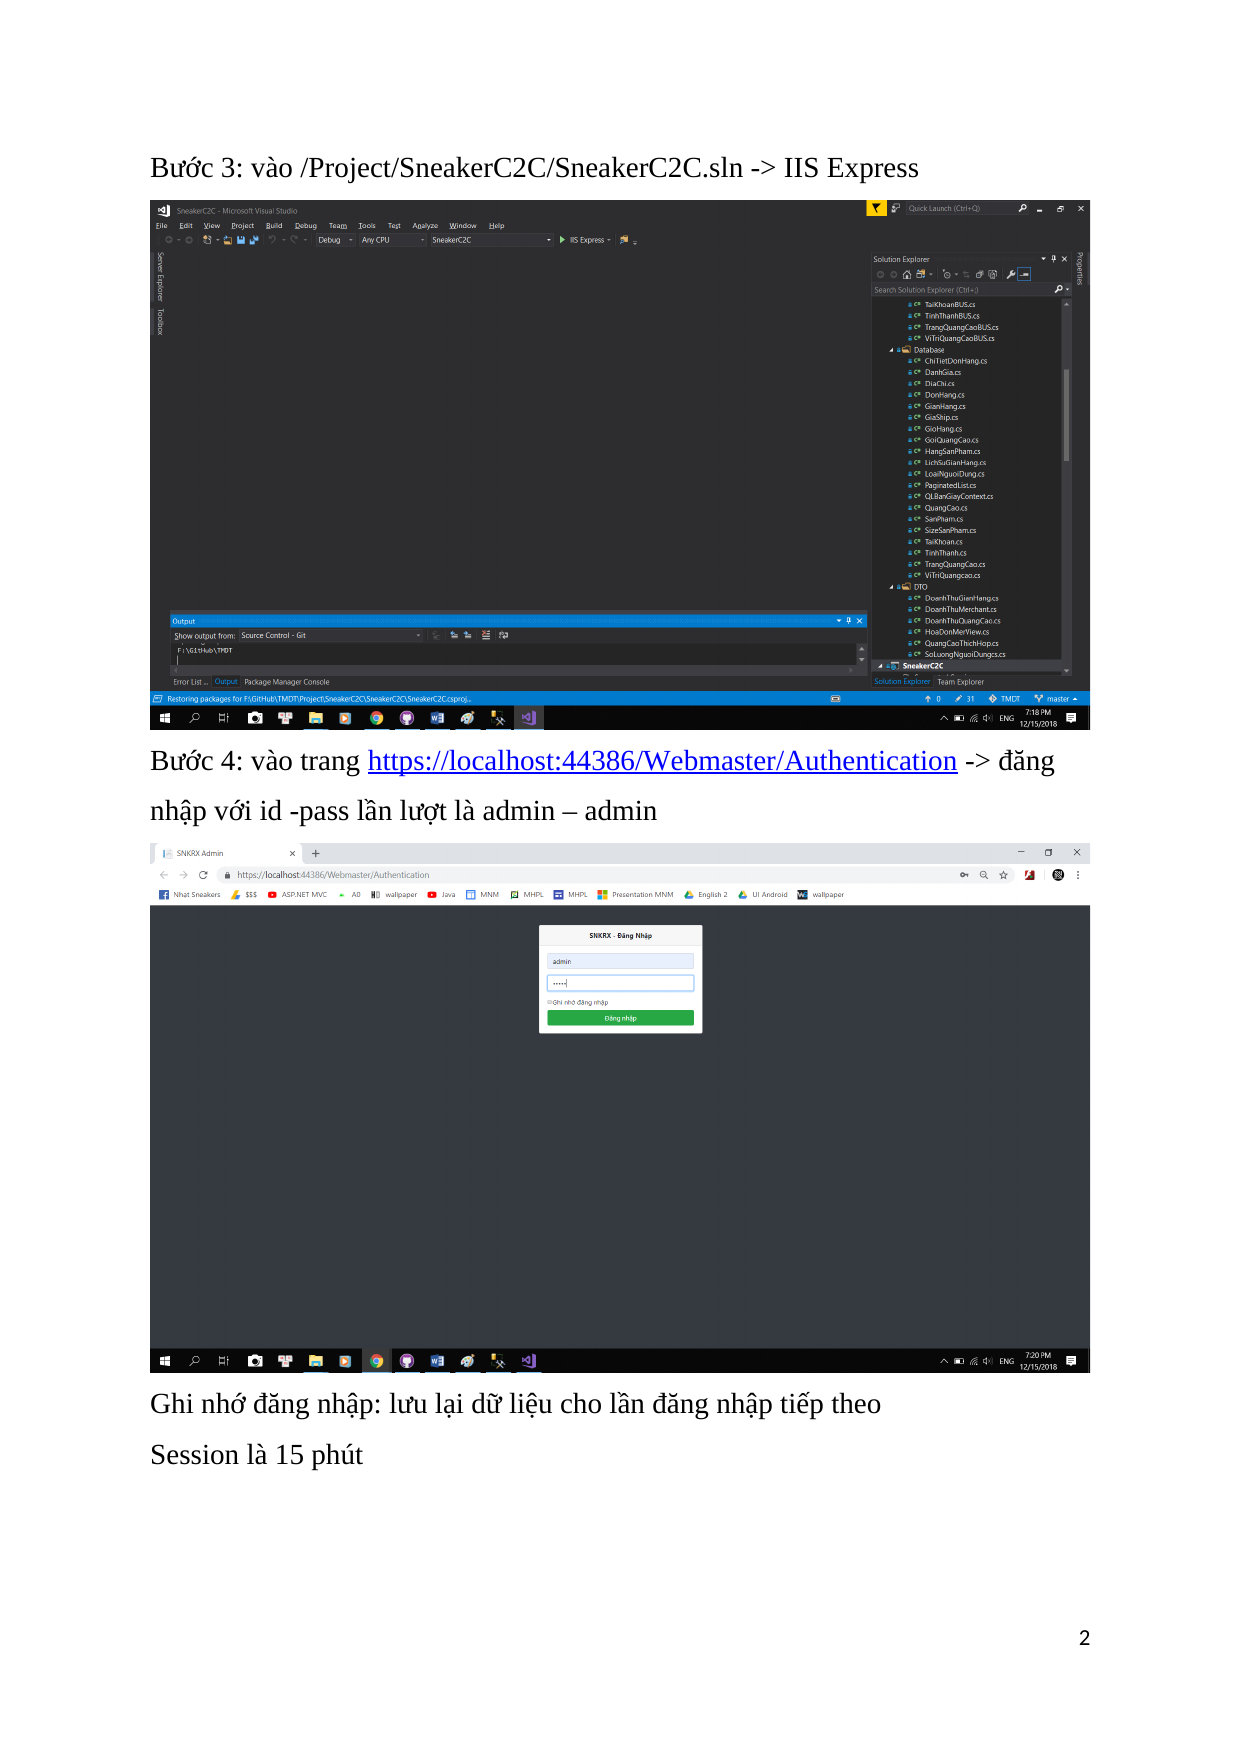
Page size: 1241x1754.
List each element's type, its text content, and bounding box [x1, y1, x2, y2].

list Session là 15 phút [150, 1437, 1090, 1470]
list Bước 4: vào trang https://localhost:44386/Webmaster/Authentication -> đăng nhập với id -pass lần lượt là admin – admin [150, 743, 1090, 827]
picture [150, 843, 1091, 1373]
list Bước 3: vào /Project/SneakerC2C/SneakerC2C.sln -> IIS Express [150, 150, 1090, 183]
list Ghi nhớ đăng nhập: lưu lại dữ liệu cho lần đăng nhập tiếp theo [150, 1387, 1090, 1420]
picture [150, 200, 1091, 730]
